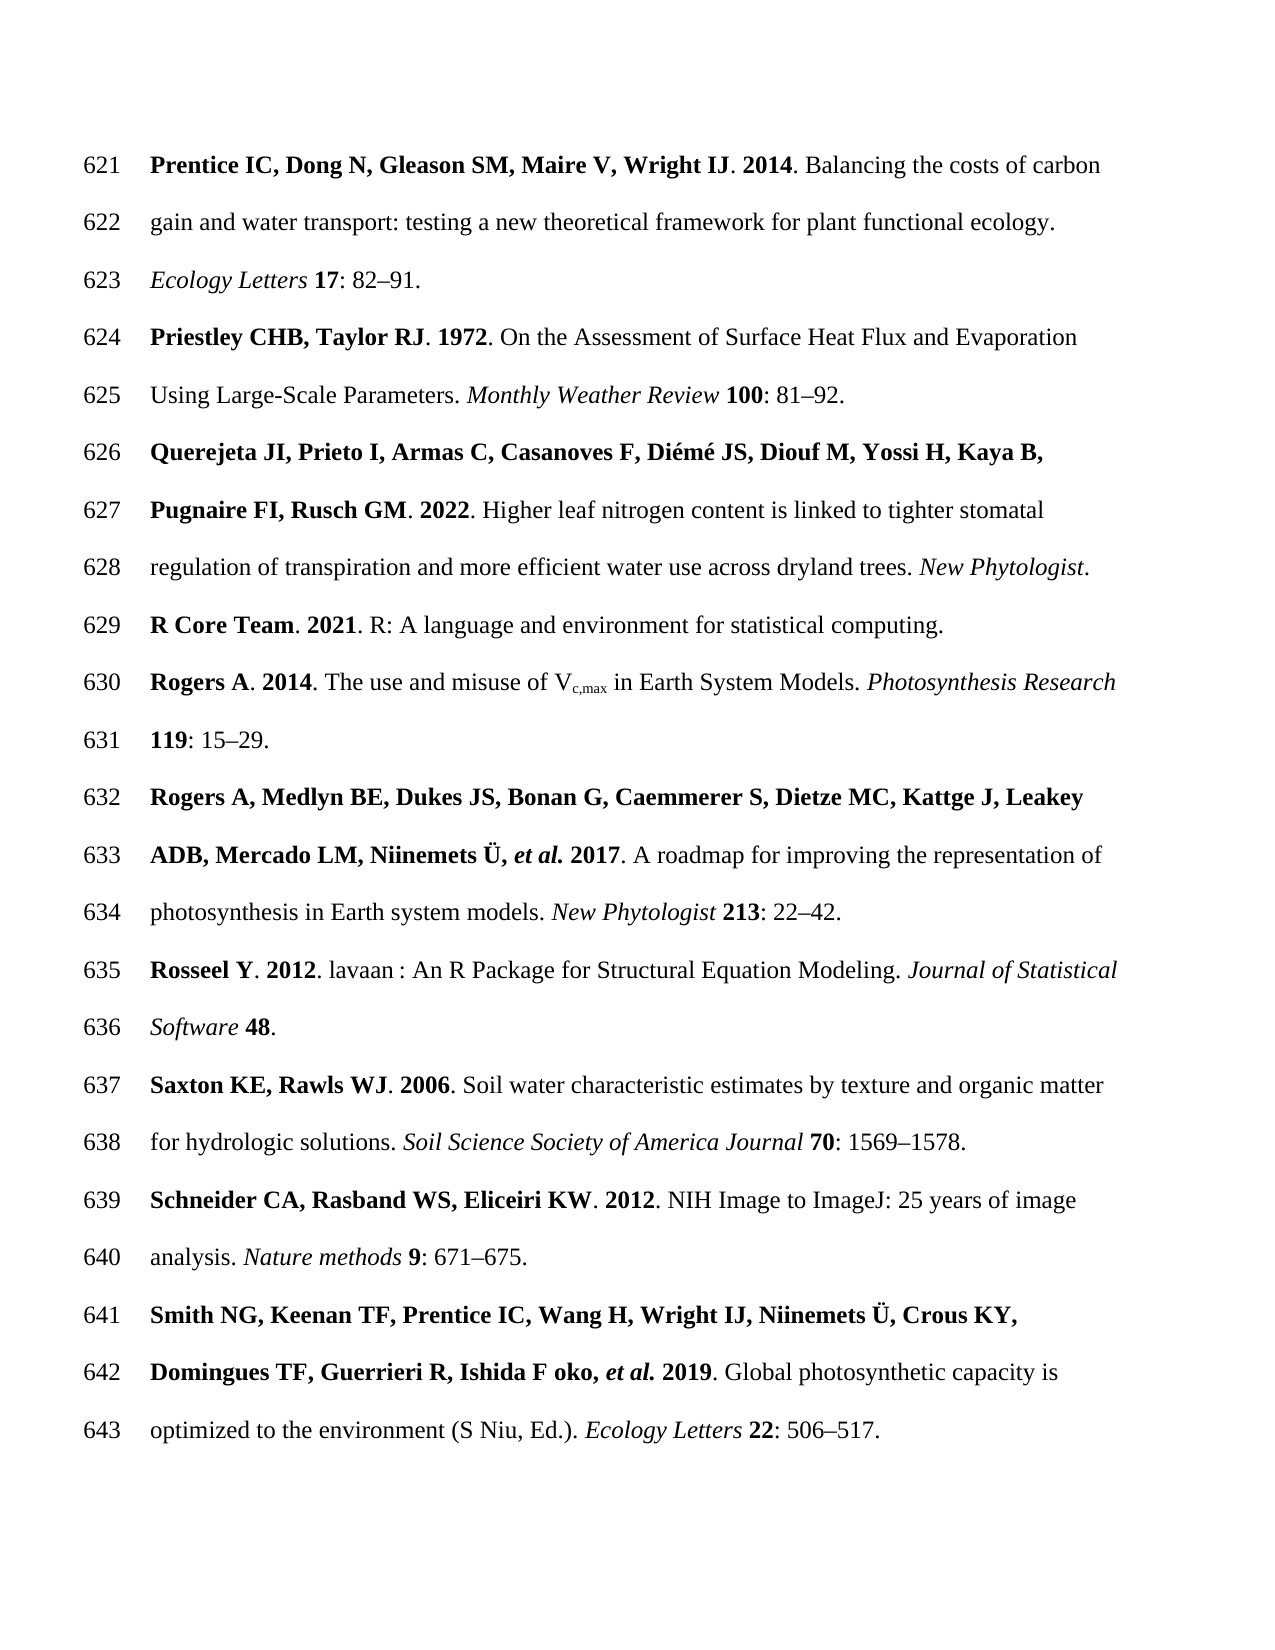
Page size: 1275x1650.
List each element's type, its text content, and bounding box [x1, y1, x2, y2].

text Schneider CA, Rasband WS, Eliceiri KW. 2012. NIH Image to ImageJ: 25 years of image analysis. Nature methods 9: 671–675. [150, 1185, 1125, 1271]
text Querejeta JI, Prieto I, Armas C, Casanoves F, Diémé JS, Diouf M, Yossi H, Kaya B, Pugnaire FI, Rusch GM. 2022. Higher leaf nitrogen content is linked to tighter stomatal regulation of transpiration and more efficient water use across dryland trees. New Phytologist. [150, 437, 1125, 581]
text Saxton KE, Rawls WJ. 2006. Soil water characteristic estimates by texture and organic matter for hydrologic solutions. Soil Science Society of America Journal 70: 1569–1578. [150, 1070, 1125, 1156]
text Rogers A. 2014. The use and misuse of Vc,max in Earth System Models. Photosynthesis Research 119: 15–29. [150, 667, 1125, 754]
text Rosseel Y. 2012. lavaan : An R Package for Structural Equation Modeling. Journal of Statistical Software 48. [150, 955, 1125, 1041]
text Prentice IC, Dong N, Gleason SM, Maire V, Wright IJ. 2014. Balancing the costs of carbon gain and water transport: testing a new theoretical framework for plant functional ecology. Ecology Letters 17: 82–91. [150, 150, 1125, 294]
text Priestley CHB, Taylor RJ. 1972. On the Assessment of Surface Heat Flux and Evaporation Using Large-Scale Parameters. Monthly Weather Review 100: 81–92. [150, 322, 1125, 409]
text Rogers A, Medlyn BE, Dukes JS, Bonan G, Caemmerer S, Dietze MC, Kattge J, Leakey ADB, Mercado LM, Niinemets Ü, et al. 2017. A roadmap for improving the representation of photosynthesis in Earth system models. New Phytologist 213: 22–42. [150, 782, 1125, 926]
text R Core Team. 2021. R: A language and environment for statistical computing. [150, 610, 1125, 639]
text Smith NG, Keenan TF, Prentice IC, Wang H, Wright IJ, Niinemets Ü, Crous KY, Domingues TF, Guerrieri R, Ishida F oko, et al. 2019. Global photosynthetic capacity is optimized to the environment (S Niu, Ed.). Ecology Letters 22: 506–517. [150, 1300, 1125, 1444]
